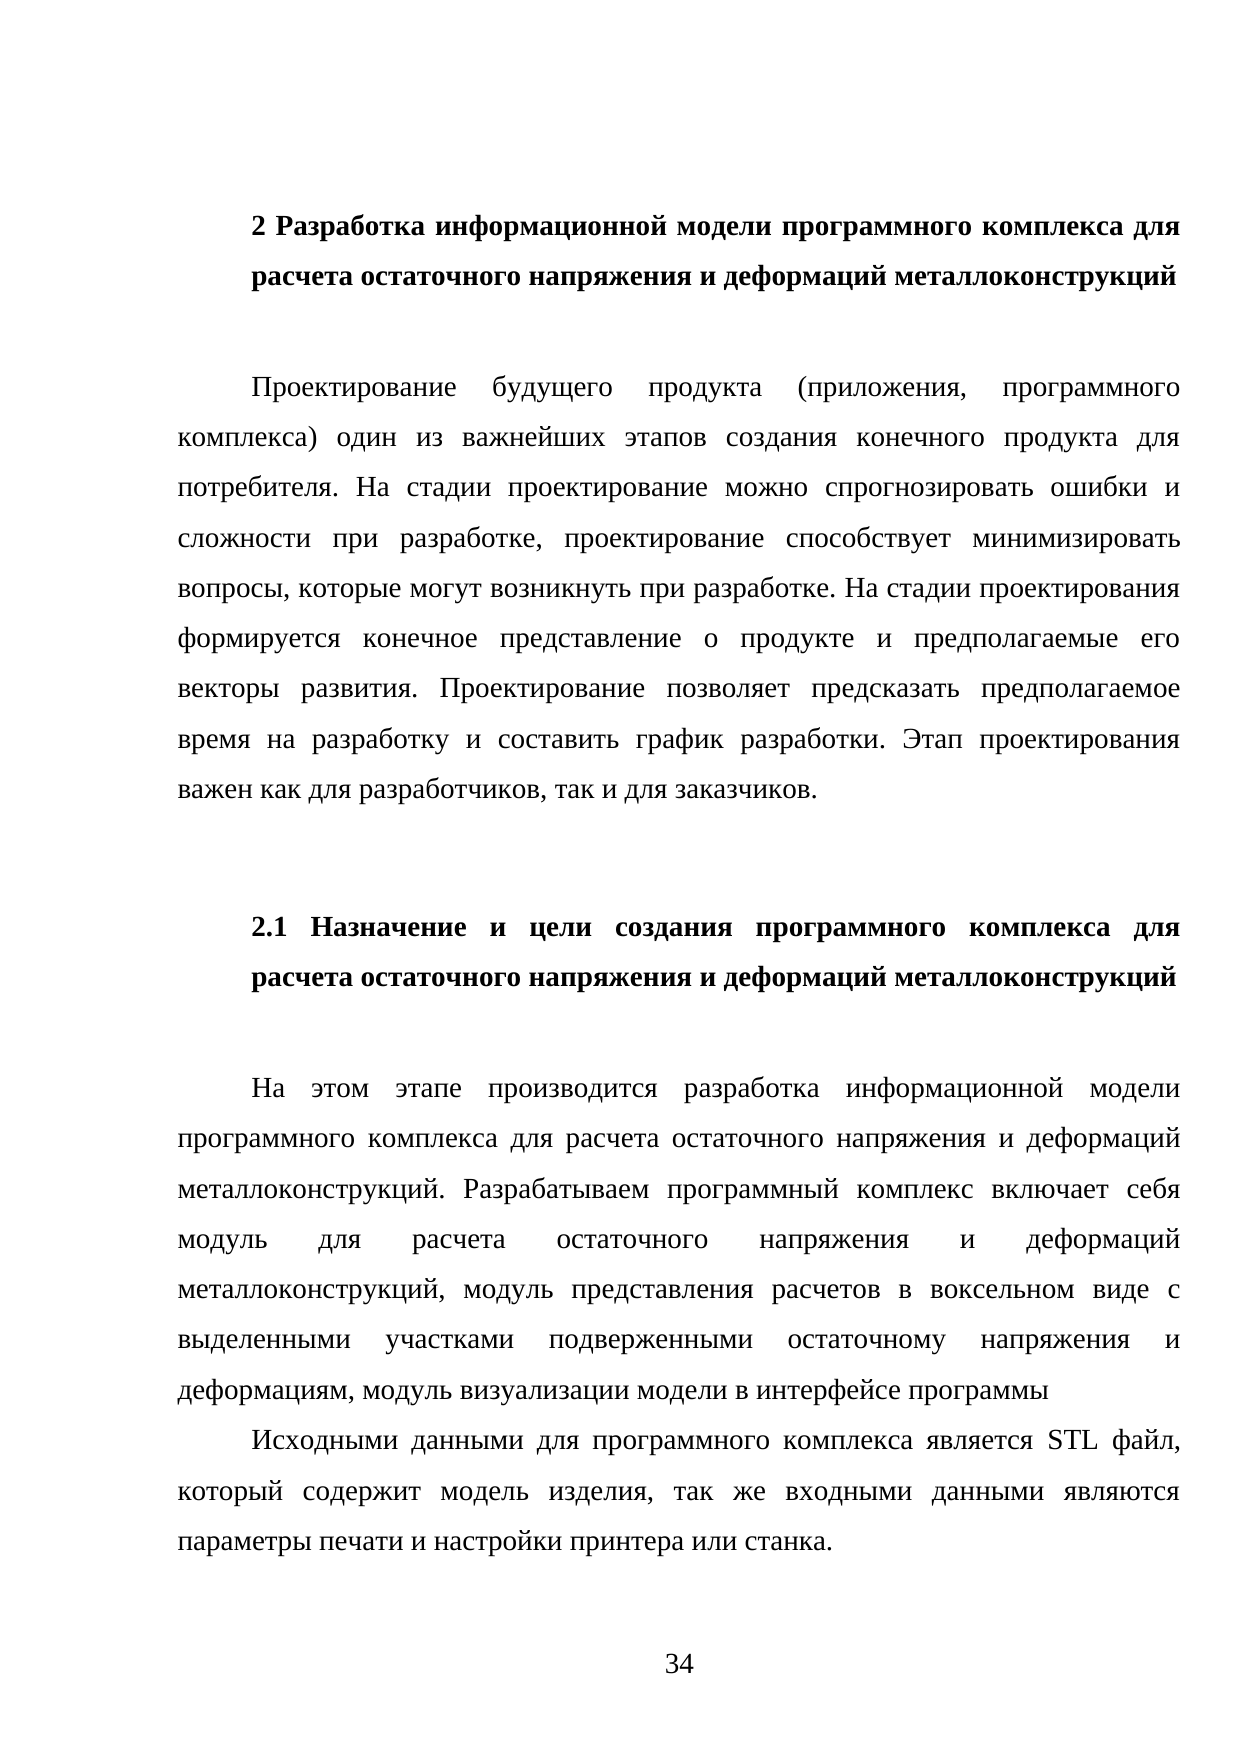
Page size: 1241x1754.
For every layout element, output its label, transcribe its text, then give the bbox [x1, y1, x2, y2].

subtitle 2.1 Назначение и цели создания программного комплекса для расчета остаточного напряжения и деформаций металлоконструкций [251, 909, 1181, 993]
subtitle 2 Разработка информационной модели программного комплекса для расчета остаточного напряжения и деформаций металлоконструкций [251, 241, 1181, 292]
text Проектирование будущего продукта (приложения, программного комплекса) один из важнейших этапов создания конечного продукта для потребителя. На стадии проектирование можно спрогнозировать ошибки и сложности при разработке, проектирование способствует минимизировать вопросы, которые могут возникнуть при разработке. На стадии проектирования формируется конечное представление о продукте и предполагаемые его векторы развития. Проектирование позволяет предсказать предполагаемое время на разработку и составить график разработки. Этап проектирования важен как для разработчиков, так и для заказчиков. [177, 369, 1181, 805]
text Исходными данными для программного комплекса является STL файл, который содержит модель изделия, так же входными данными являются параметры печати и настройки принтера или станка. [177, 1422, 1181, 1556]
text На этом этапе производится разработка информационной модели программного комплекса для расчета остаточного напряжения и деформаций металлоконструкций. Разрабатываем программный комплекс включает себя модуль для расчета остаточного напряжения и деформаций металлоконструкций, модуль представления расчетов в воксельном виде с выделенными участками подверженными остаточному напряжения и деформациям, модуль визуализации модели в интерфейсе программы [177, 1070, 1181, 1406]
